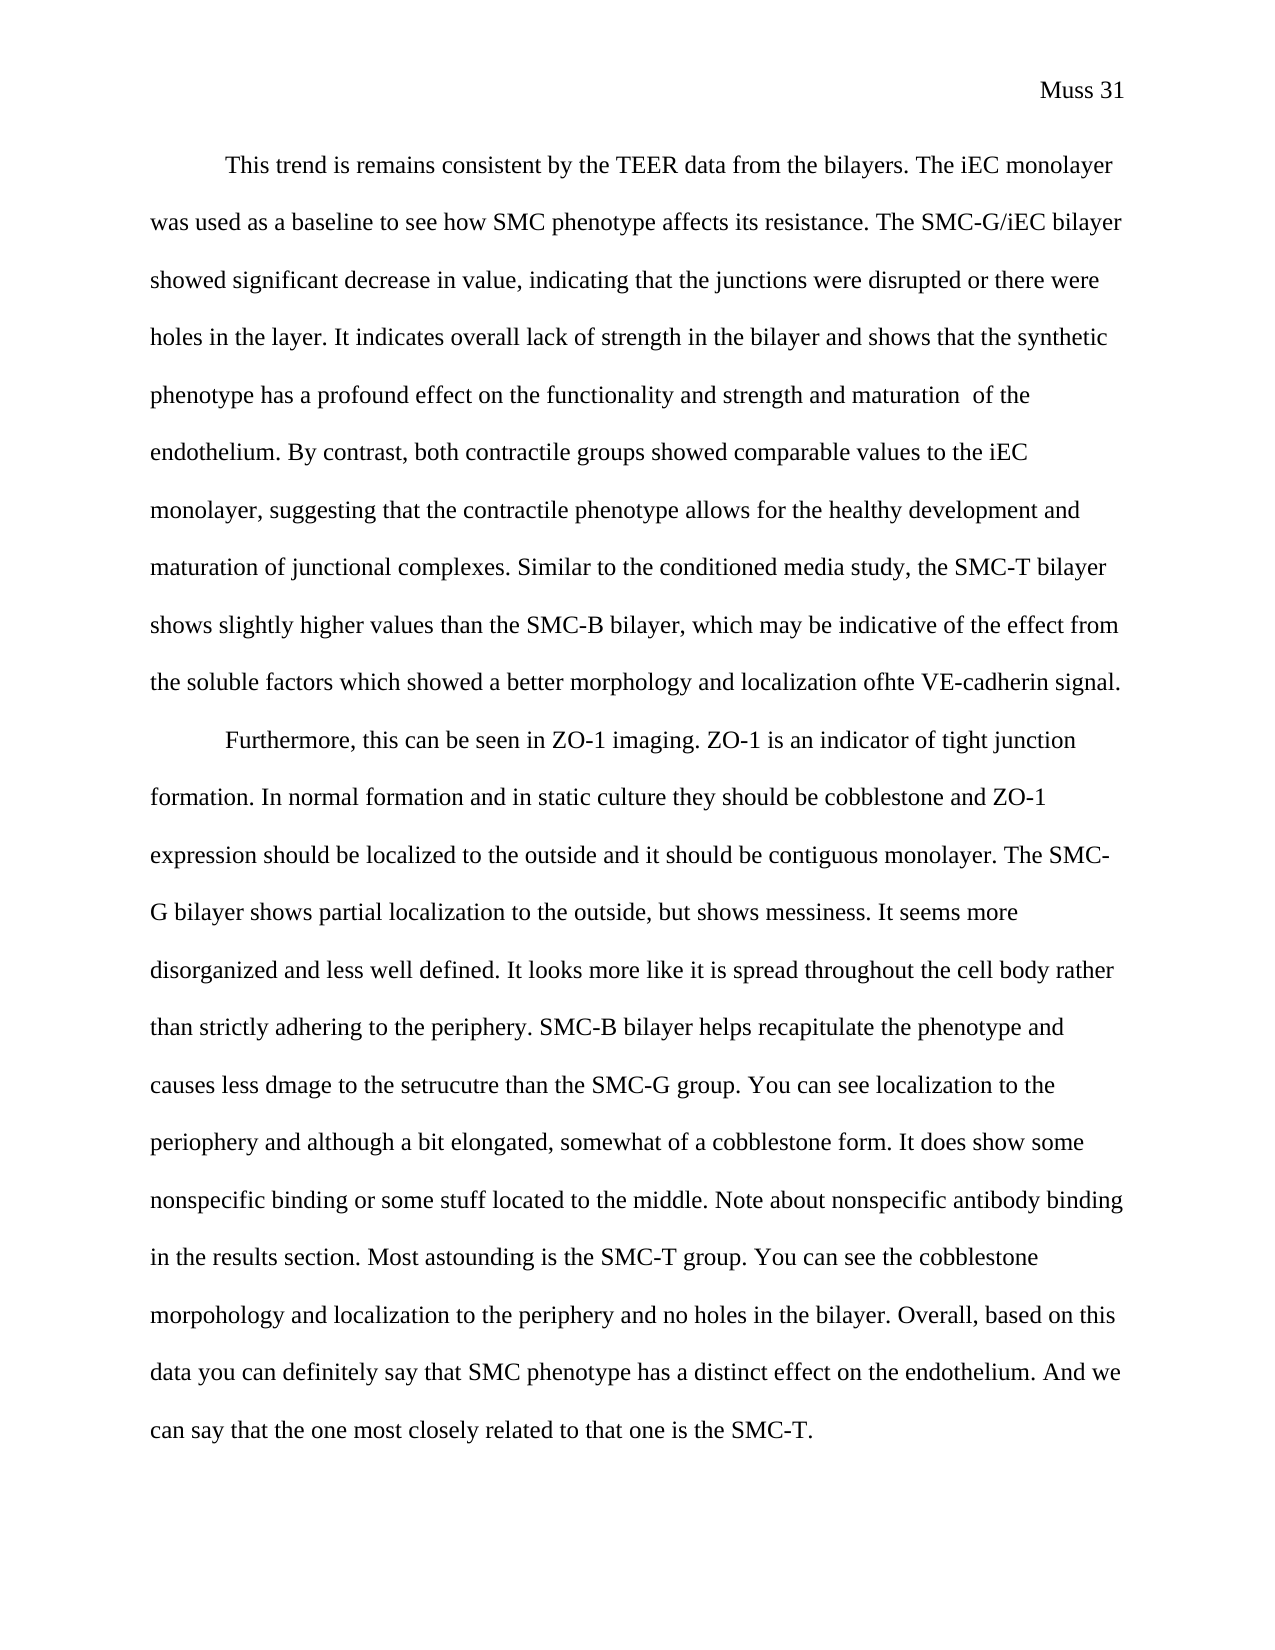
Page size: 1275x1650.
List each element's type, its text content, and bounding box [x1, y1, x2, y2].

text Furthermore, this can be seen in ZO-1 imaging. ZO-1 is an indicator of tight junction formation. In normal formation and in static culture they should be cobblestone and ZO-1 expression should be localized to the outside and it should be contiguous monolayer. The SMC-G bilayer shows partial localization to the outside, but shows messiness. It seems more disorganized and less well defined. It looks more like it is spread throughout the cell body rather than strictly adhering to the periphery. SMC-B bilayer helps recapitulate the phenotype and causes less dmage to the setrucutre than the SMC-G group. You can see localization to the periophery and although a bit elongated, somewhat of a cobblestone form. It does show some nonspecific binding or some stuff located to the middle. Note about nonspecific antibody binding in the results section. Most astounding is the SMC-T group. You can see the cobblestone morpohology and localization to the periphery and no holes in the bilayer. Overall, based on this data you can definitely say that SMC phenotype has a distinct effect on the endothelium. And we can say that the one most closely related to that one is the SMC-T. [150, 725, 1125, 1444]
text This trend is remains consistent by the TEER data from the bilayers. The iEC monolayer was used as a baseline to see how SMC phenotype affects its resistance. The SMC-G/iEC bilayer showed significant decrease in value, indicating that the junctions were disrupted or there were holes in the layer. It indicates overall lack of strength in the bilayer and shows that the synthetic phenotype has a profound effect on the functionality and strength and maturation of the endothelium. By contrast, both contractile groups showed comparable values to the iEC monolayer, suggesting that the contractile phenotype allows for the healthy development and maturation of junctional complexes. Similar to the conditioned media study, the SMC-T bilayer shows slightly higher values than the SMC-B bilayer, which may be indicative of the effect from the soluble factors which showed a better morphology and localization ofhte VE-cadherin signal. [150, 150, 1125, 696]
